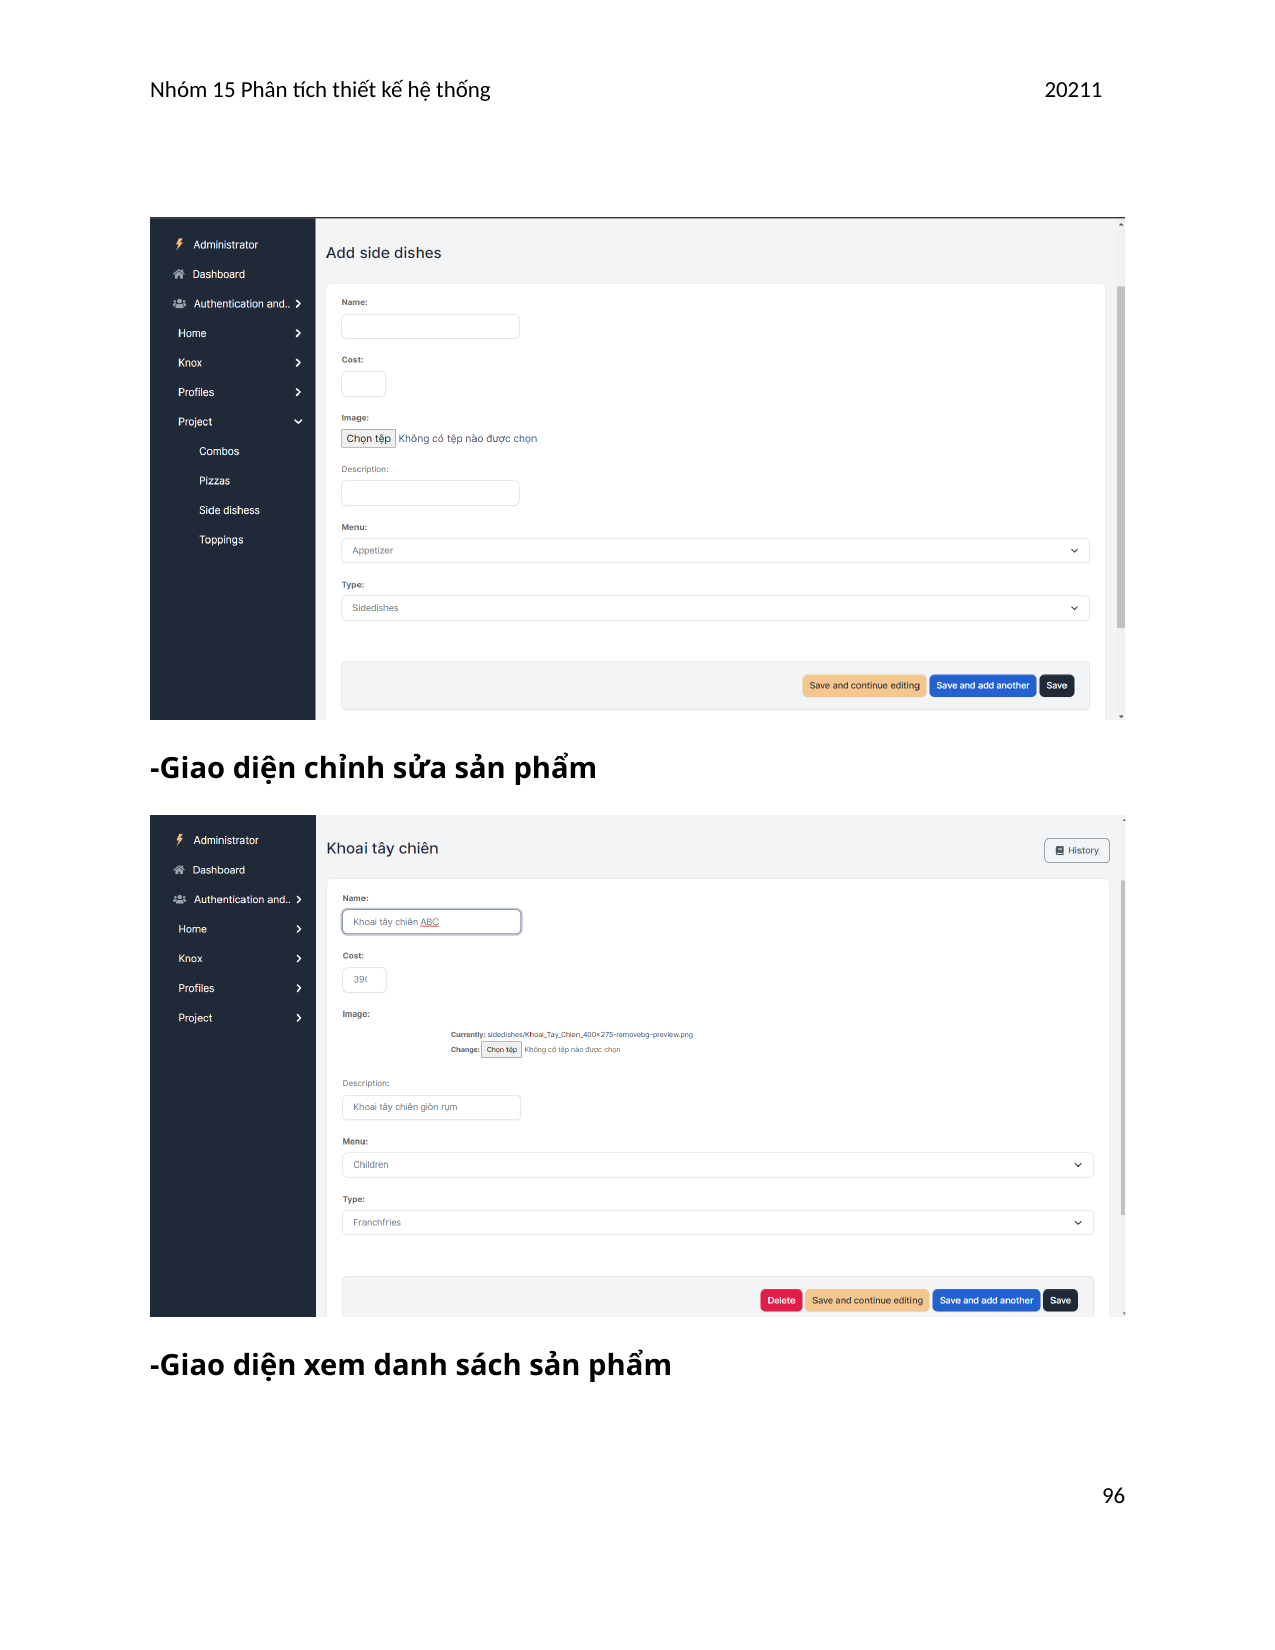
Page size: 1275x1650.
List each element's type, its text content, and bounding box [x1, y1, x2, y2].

text -Giao diện chỉnh sửa sản phẩm [150, 747, 1125, 787]
picture [150, 217, 1125, 720]
text -Giao diện xem danh sách sản phẩm [150, 1344, 1125, 1384]
picture [150, 815, 1125, 1317]
